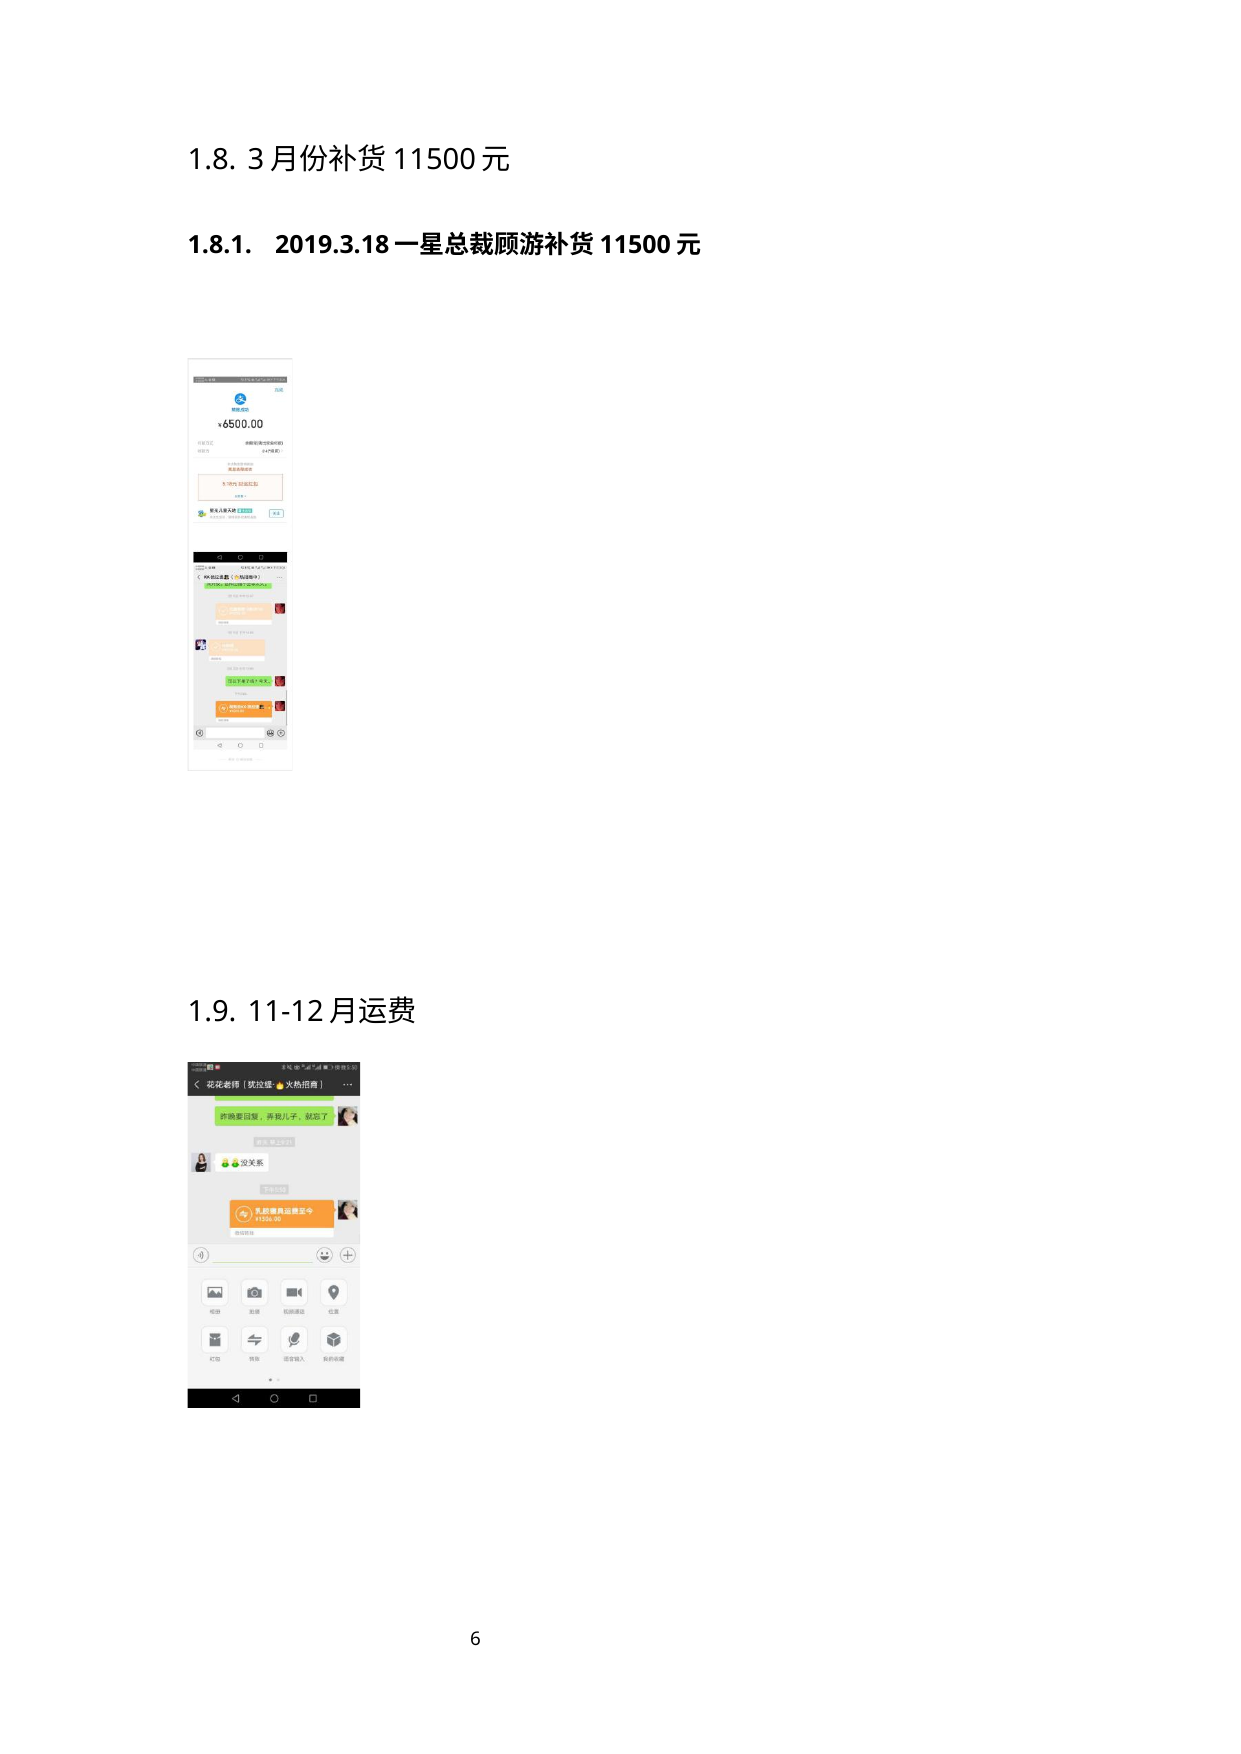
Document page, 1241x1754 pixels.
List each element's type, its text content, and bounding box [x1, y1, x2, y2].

subtitle 3月份补货11500元 [187, 124, 1053, 189]
subtitle 2019.3.18一星总裁顾游补货11500元 [187, 210, 1053, 275]
subtitle 11-12月运费 [187, 976, 1053, 1041]
picture [187, 1062, 361, 1408]
picture [187, 358, 293, 771]
